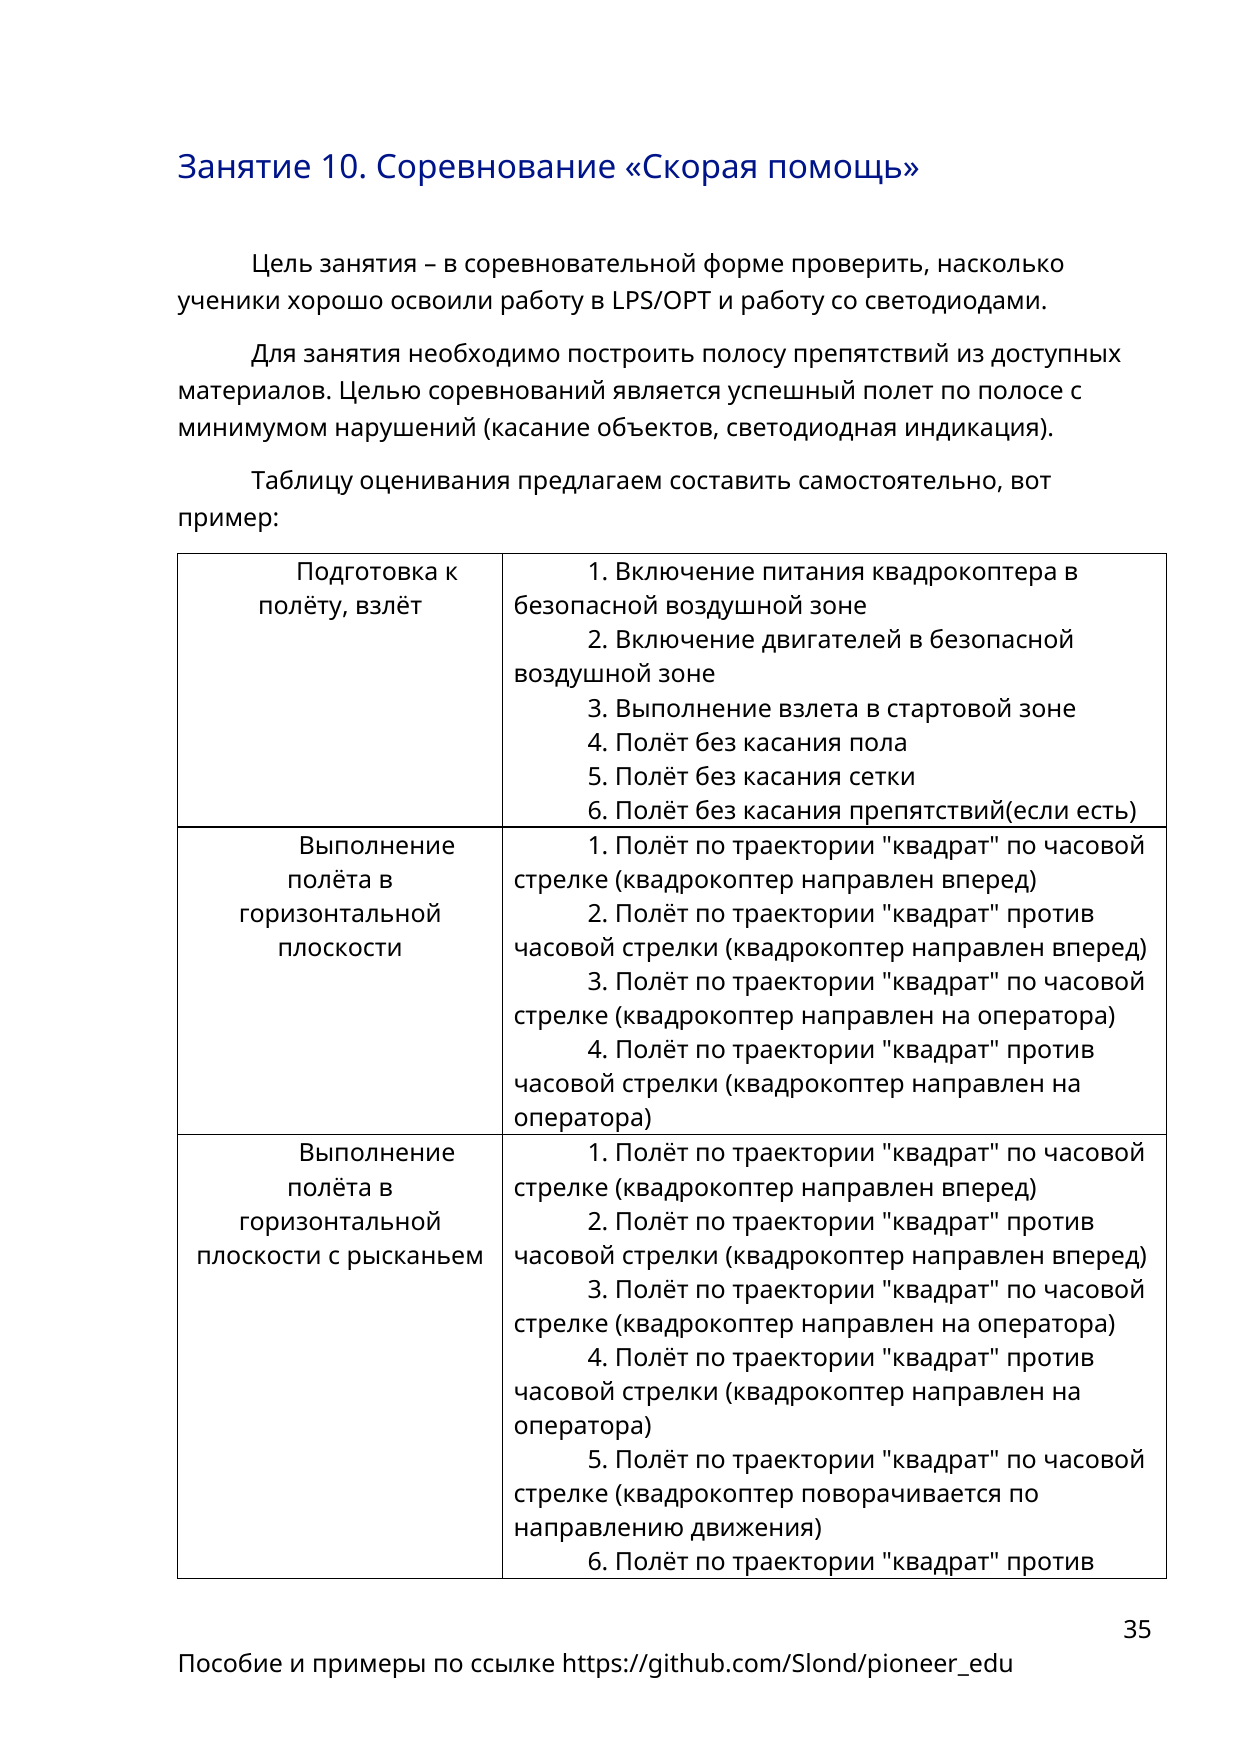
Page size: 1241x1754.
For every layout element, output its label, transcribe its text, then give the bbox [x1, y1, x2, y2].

table_header Подготовка к полёту, взлёт [178, 554, 502, 826]
text Для занятия необходимо построить полосу препятствий из доступных материалов. Целью соревнований является успешный полет по полосе с минимумом нарушений (касание объектов, светодиодная индикация). [177, 336, 1152, 443]
text Таблицу оценивания предлагаем составить самостоятельно, вот пример: [177, 463, 1152, 533]
table_cell Выполнение полёта в горизонтальной плоскости [178, 828, 502, 1134]
table_header 1. Включение питания квадрокоптера в безопасной воздушной зоне 2. Включение двигателей в безопасной воздушной зоне 3. Выполнение взлета в стартовой зоне 4. Полёт без касания пола 5. Полёт без касания сетки 6. Полёт без касания препятствий(если есть) [503, 554, 1166, 826]
table_cell 1. Полёт по траектории "квадрат" по часовой стрелке (квадрокоптер направлен вперед) 2. Полёт по траектории "квадрат" против часовой стрелки (квадрокоптер направлен вперед) 3. Полёт по траектории "квадрат" по часовой стрелке (квадрокоптер направлен на оператора) 4. Полёт по траектории "квадрат" против часовой стрелки (квадрокоптер направлен на оператора) [503, 828, 615, 1134]
table_cell 1. Полёт по траектории "квадрат" по часовой стрелке (квадрокоптер направлен вперед) 2. Полёт по траектории "квадрат" против часовой стрелки (квадрокоптер направлен вперед) 3. Полёт по траектории "квадрат" по часовой стрелке (квадрокоптер направлен на оператора) 4. Полёт по траектории "квадрат" против часовой стрелки (квадрокоптер направлен на оператора) [651, 828, 1166, 1134]
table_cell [178, 1135, 502, 1578]
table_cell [503, 1135, 1166, 1578]
subtitle Занятие 10. Соревнование «Скорая помощь» [177, 143, 1152, 188]
text Цель занятия – в соревновательной форме проверить, насколько ученики хорошо освоили работу в LPS/OPT и работу со светодиодами. [177, 246, 1152, 316]
